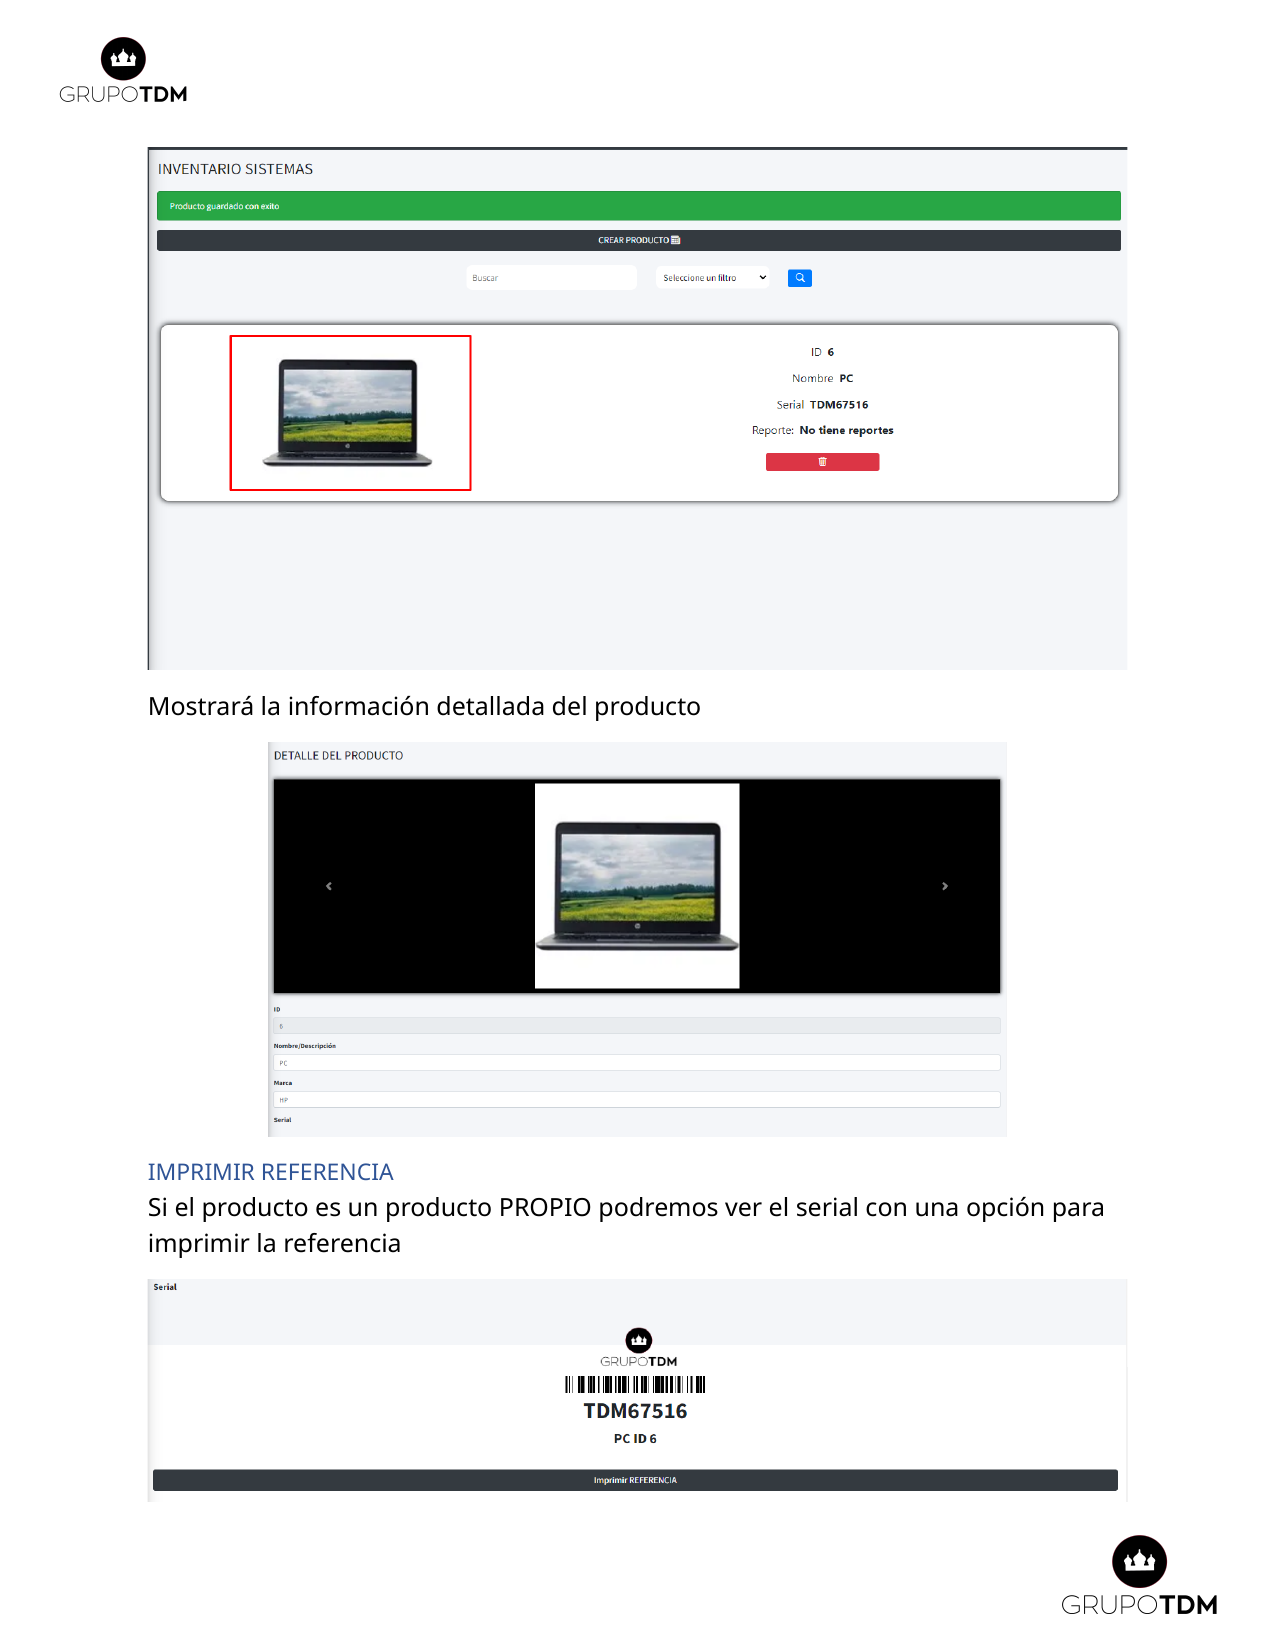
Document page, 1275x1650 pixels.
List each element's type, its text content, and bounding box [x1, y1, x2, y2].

picture [51, 29, 196, 108]
text Si el producto es un producto PROPIO podremos ver el serial con una opción para imprimir la referencia [148, 1189, 1127, 1260]
picture [147, 147, 1128, 670]
picture [268, 742, 1007, 1137]
picture [1054, 1527, 1227, 1622]
picture [147, 1279, 1128, 1502]
subtitle IMPRIMIR REFERENCIA [148, 1155, 1127, 1187]
text Mostrará la información detallada del producto [148, 688, 1127, 723]
